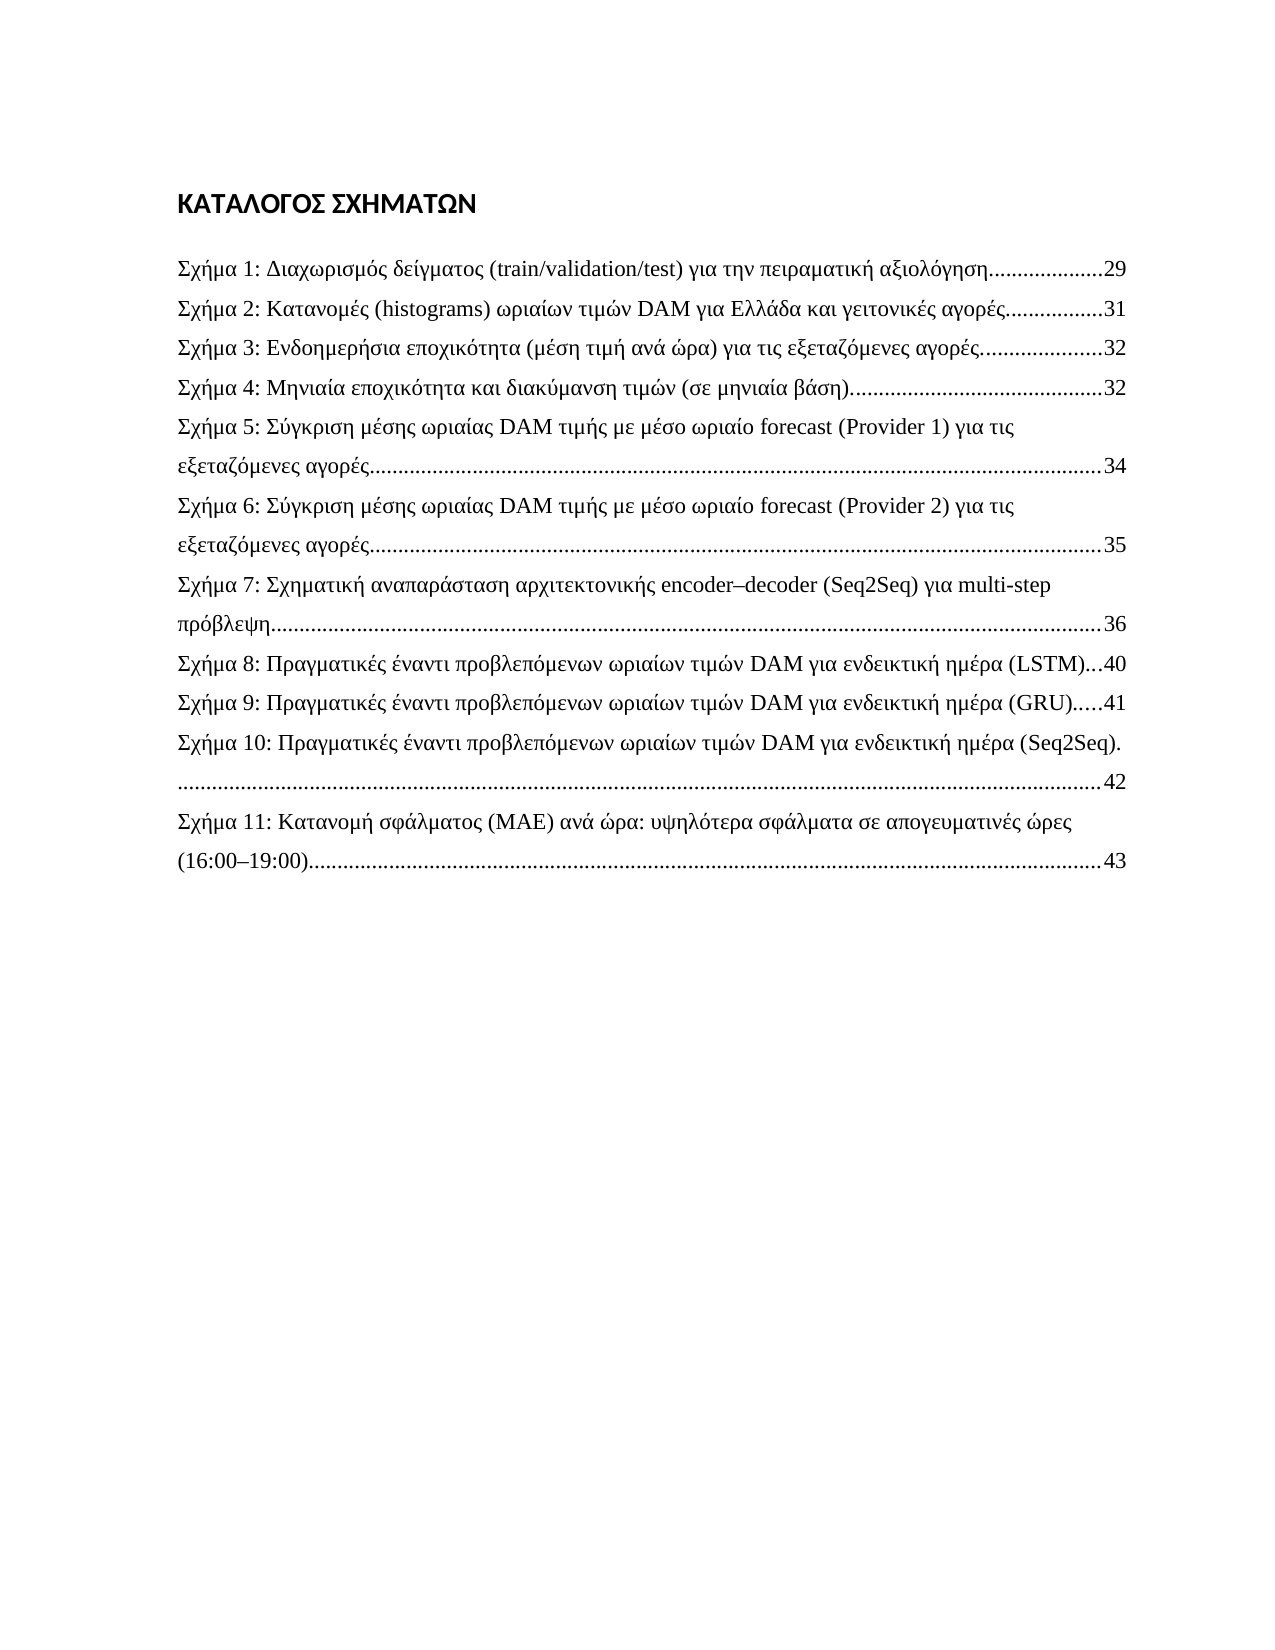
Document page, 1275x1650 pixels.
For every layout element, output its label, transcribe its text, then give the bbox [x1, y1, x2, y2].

text Σχήμα 2: Κατανομές (histograms) ωριαίων τιμών DAM για Ελλάδα και γειτονικές αγορές. 31 [177, 295, 1127, 321]
text Σχήμα 5: Σύγκριση μέσης ωριαίας DAM τιμής με μέσο ωριαίο forecast (Provider 1) για τις εξεταζόμενες αγορές. 34 [177, 413, 1127, 479]
text Σχήμα 7: Σχηματική αναπαράσταση αρχιτεκτονικής encoder–decoder (Seq2Seq) για multi-step πρόβλεψη. 36 [177, 571, 1127, 637]
text Σχήμα 3: Ενδοημερήσια εποχικότητα (μέση τιμή ανά ώρα) για τις εξεταζόμενες αγορές. 32 [177, 334, 1127, 361]
subtitle ΚΑΤΑΛΟΓΟΣ ΣΧΗΜΑΤΩΝ [177, 185, 1127, 221]
text Σχήμα 8: Πραγματικές έναντι προβλεπόμενων ωριαίων τιμών DAM για ενδεικτική ημέρα (LSTM). 40 [177, 650, 1127, 676]
text Σχήμα 10: Πραγματικές έναντι προβλεπόμενων ωριαίων τιμών DAM για ενδεικτική ημέρα (Seq2Seq). 42 [177, 729, 1127, 795]
text Σχήμα 6: Σύγκριση μέσης ωριαίας DAM τιμής με μέσο ωριαίο forecast (Provider 2) για τις εξεταζόμενες αγορές. 35 [177, 492, 1127, 558]
text Σχήμα 11: Κατανομή σφάλματος (MAE) ανά ώρα: υψηλότερα σφάλματα σε απογευματινές ώρες (16:00–19:00). 43 [177, 808, 1127, 874]
text Σχήμα 1: Διαχωρισμός δείγματος (train/validation/test) για την πειραματική αξιολόγηση. 29 [177, 255, 1127, 282]
text Σχήμα 4: Μηνιαία εποχικότητα και διακύμανση τιμών (σε μηνιαία βάση). 32 [177, 374, 1127, 400]
text Σχήμα 9: Πραγματικές έναντι προβλεπόμενων ωριαίων τιμών DAM για ενδεικτική ημέρα (GRU). 41 [177, 689, 1127, 716]
